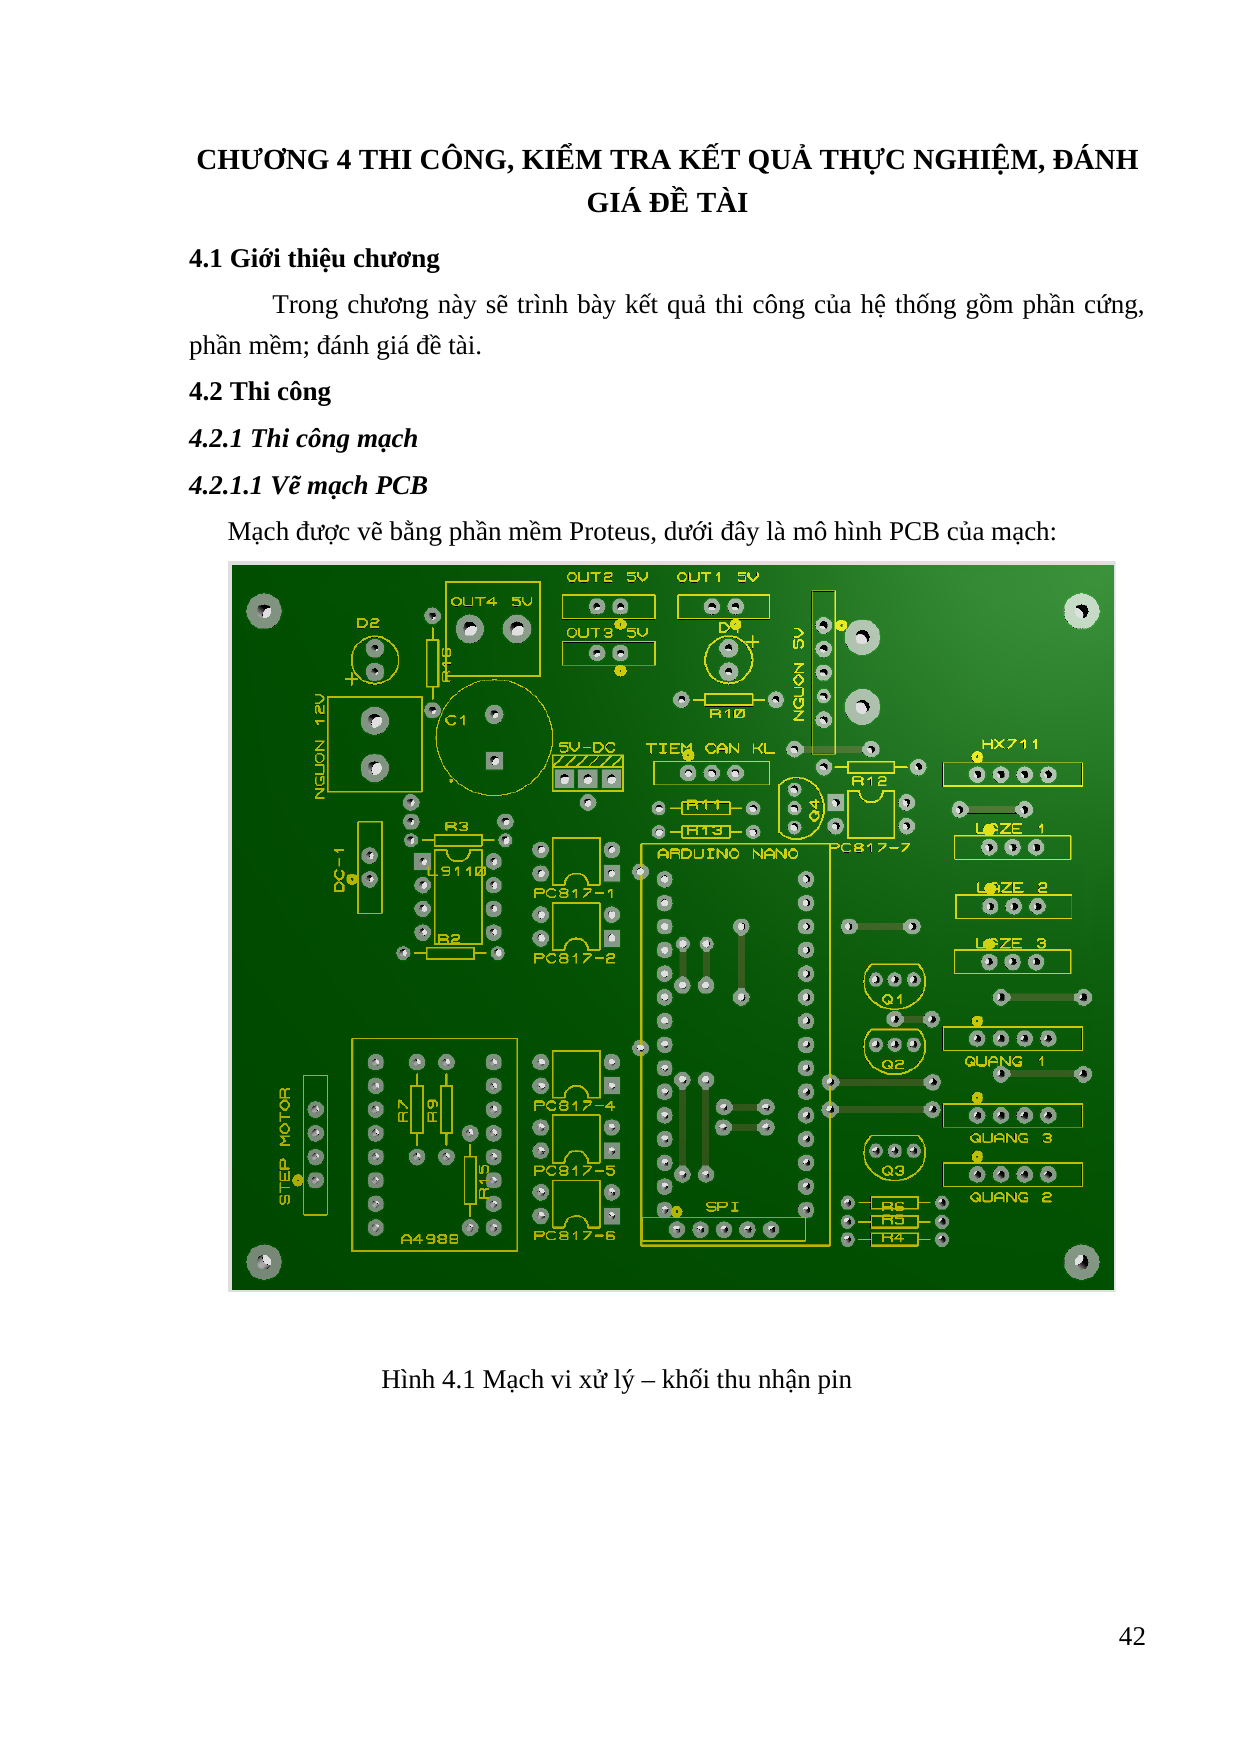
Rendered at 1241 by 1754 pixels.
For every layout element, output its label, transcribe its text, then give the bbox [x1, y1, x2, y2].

subtitle Mạch vi xử lý – khối thu nhận pin [189, 1363, 1146, 1394]
picture [228, 561, 1116, 1292]
text Mạch được vẽ bằng phần mềm Proteus, dưới đây là mô hình PCB của mạch: [189, 515, 1146, 547]
subtitle Vẽ mạch PCB [189, 469, 1146, 500]
subtitle Thi công [189, 375, 1146, 407]
text Trong chương này sẽ trình bày kết quả thi công của hệ thống gồm phần cứng, phần mềm; đánh giá đề tài. [189, 288, 1146, 360]
subtitle Giới thiệu chương [189, 242, 1146, 273]
subtitle Thi công mạch [189, 422, 1146, 453]
subtitle THI CÔNG, KIỂM TRA KẾT QUẢ THỰC NGHIỆM, ĐÁNH GIÁ ĐỀ TÀI [189, 142, 1146, 219]
